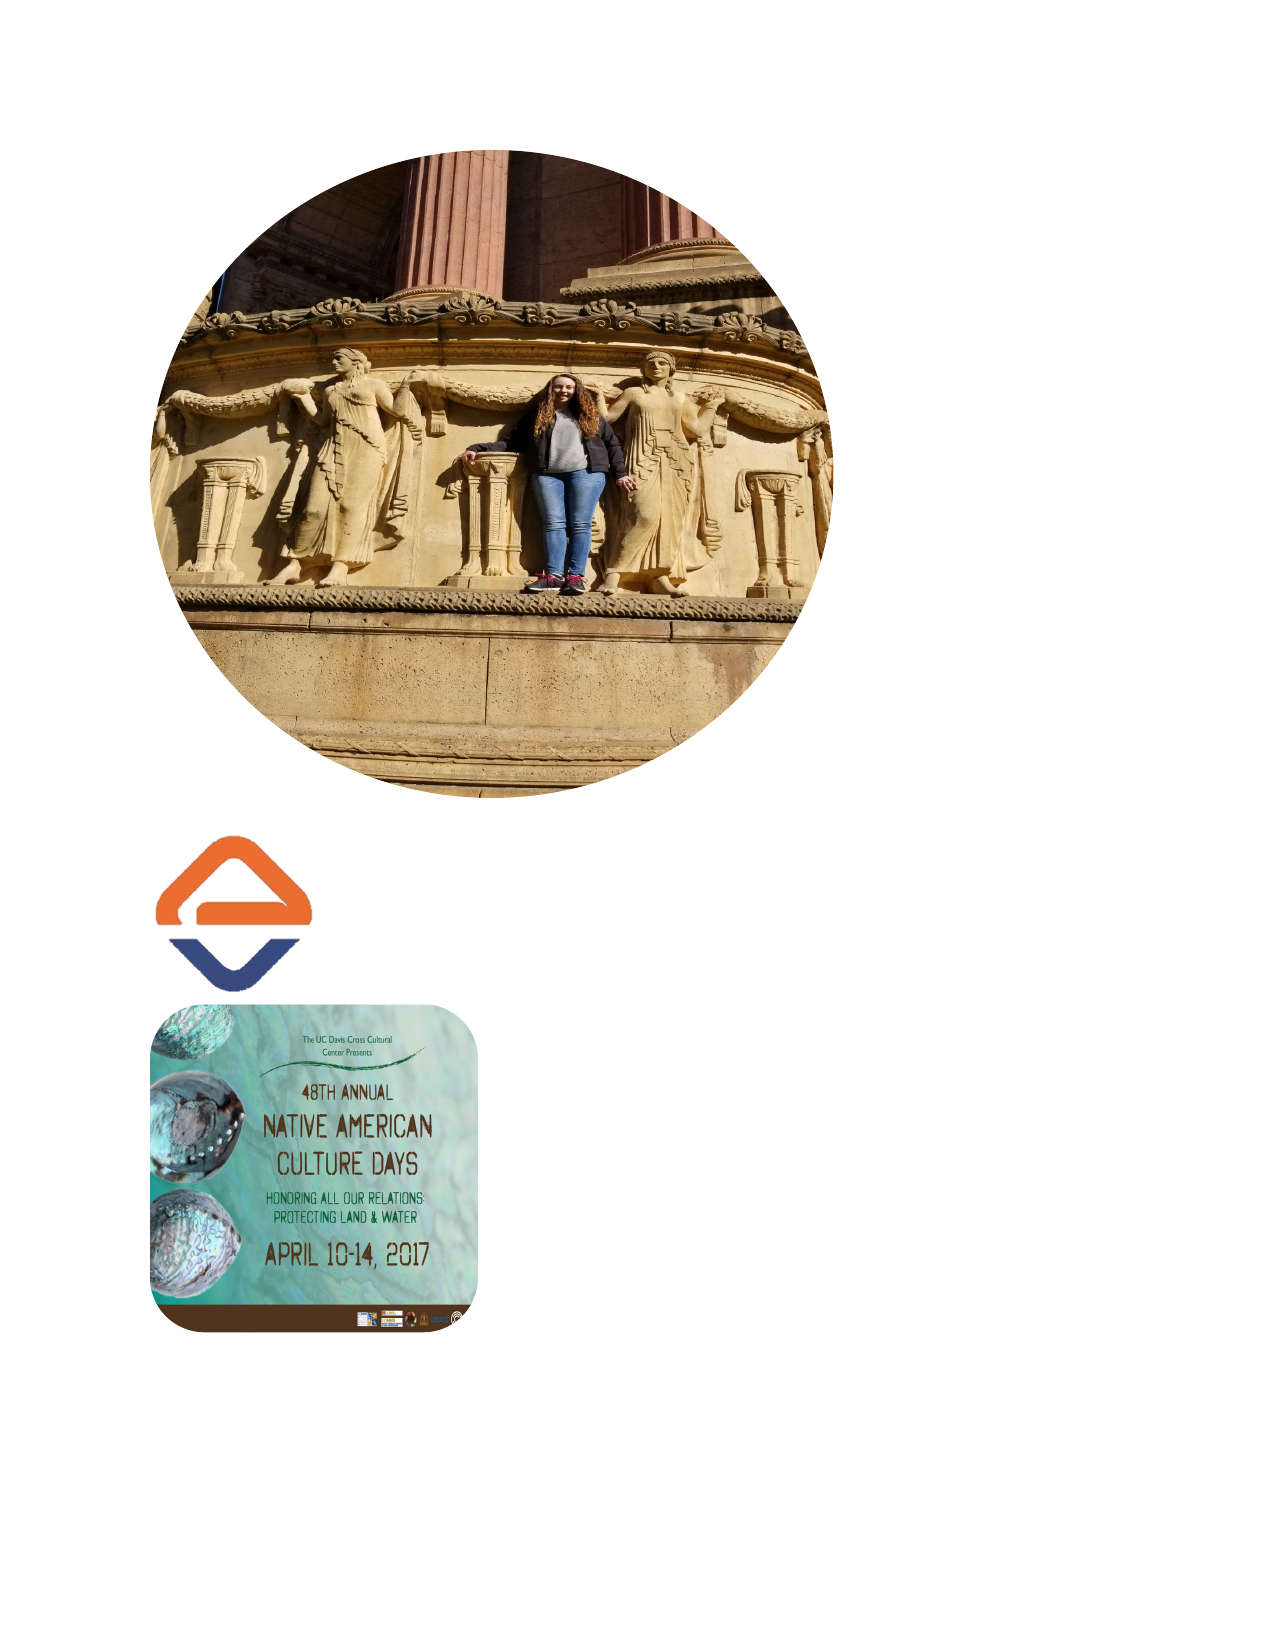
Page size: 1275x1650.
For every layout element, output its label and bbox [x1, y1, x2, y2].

picture [150, 830, 478, 1333]
picture [150, 149, 834, 798]
